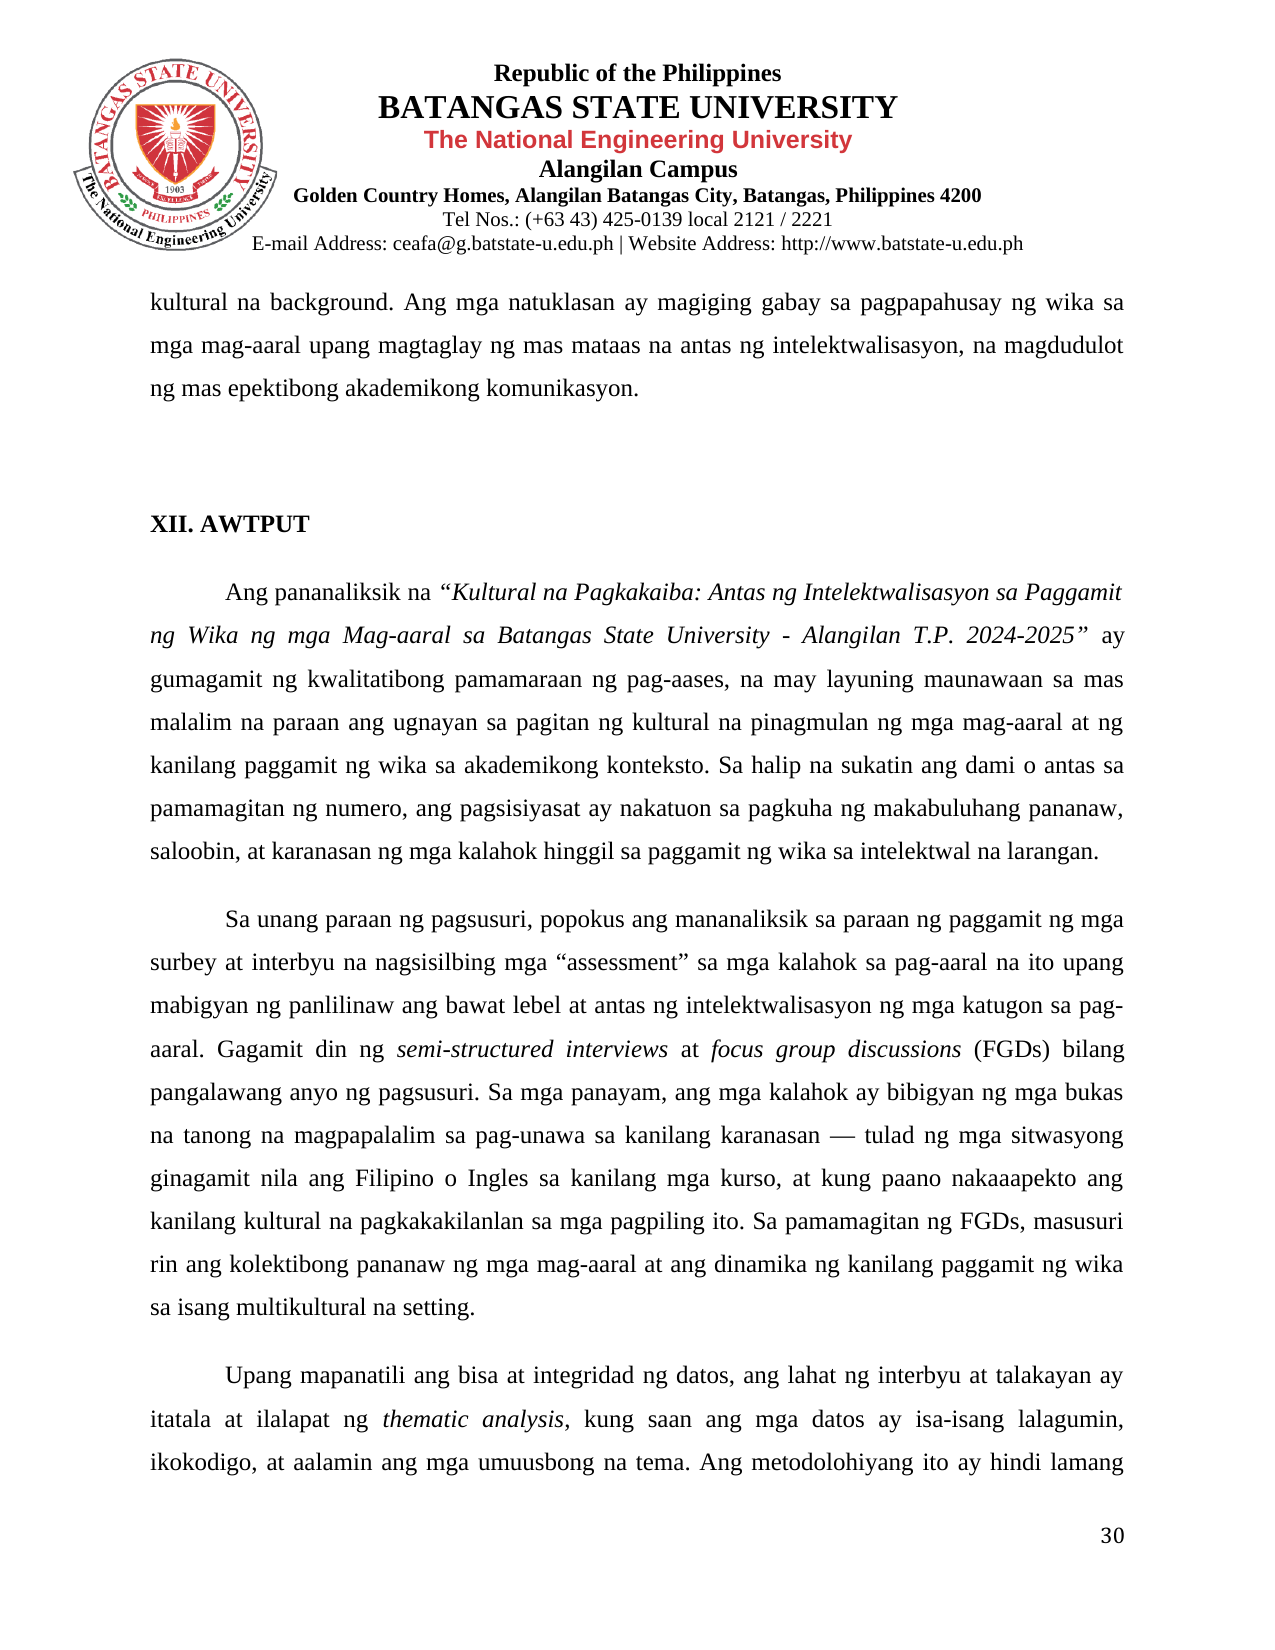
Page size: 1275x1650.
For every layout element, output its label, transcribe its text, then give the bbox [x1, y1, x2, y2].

text Sa unang paraan ng pagsusuri, popokus ang mananaliksik sa paraan ng paggamit ng mga surbey at interbyu na nagsisilbing mga “assessment” sa mga kalahok sa pag-aaral na ito upang mabigyan ng panlilinaw ang bawat lebel at antas ng intelektwalisasyon ng mga katugon sa pag-aaral. Gagamit din ng semi-structured interviews at focus group discussions (FGDs) bilang pangalawang anyo ng pagsusuri. Sa mga panayam, ang mga kalahok ay bibigyan ng mga bukas na tanong na magpapalalim sa pag-unawa sa kanilang karanasan — tulad ng mga sitwasyong ginagamit nila ang Filipino o Ingles sa kanilang mga kurso, at kung paano nakaaapekto ang kanilang kultural na pagkakakilanlan sa mga pagpiling ito. Sa pamamagitan ng FGDs, masusuri rin ang kolektibong pananaw ng mga mag-aaral at ang dinamika ng kanilang paggamit ng wika sa isang multikultural na setting. [150, 904, 1125, 1321]
picture [73, 58, 278, 251]
text Ang pananaliksik na “Kultural na Pagkakaiba: Antas ng Intelektwalisasyon sa Paggamit ng Wika ng mga Mag-aaral sa Batangas State University - Alangilan T.P. 2024-2025” ay gumagamit ng kwalitatibong pamamaraan ng pag-aases, na may layuning maunawaan sa mas malalim na paraan ang ugnayan sa pagitan ng kultural na pinagmulan ng mga mag-aaral at ng kanilang paggamit ng wika sa akademikong konteksto. Sa halip na sukatin ang dami o antas sa pamamagitan ng numero, ang pagsisiyasat ay nakatuon sa pagkuha ng makabuluhang pananaw, saloobin, at karanasan ng mga kalahok hinggil sa paggamit ng wika sa intelektwal na larangan. [150, 577, 1125, 865]
subtitle XII. AWTPUT [150, 509, 1125, 538]
